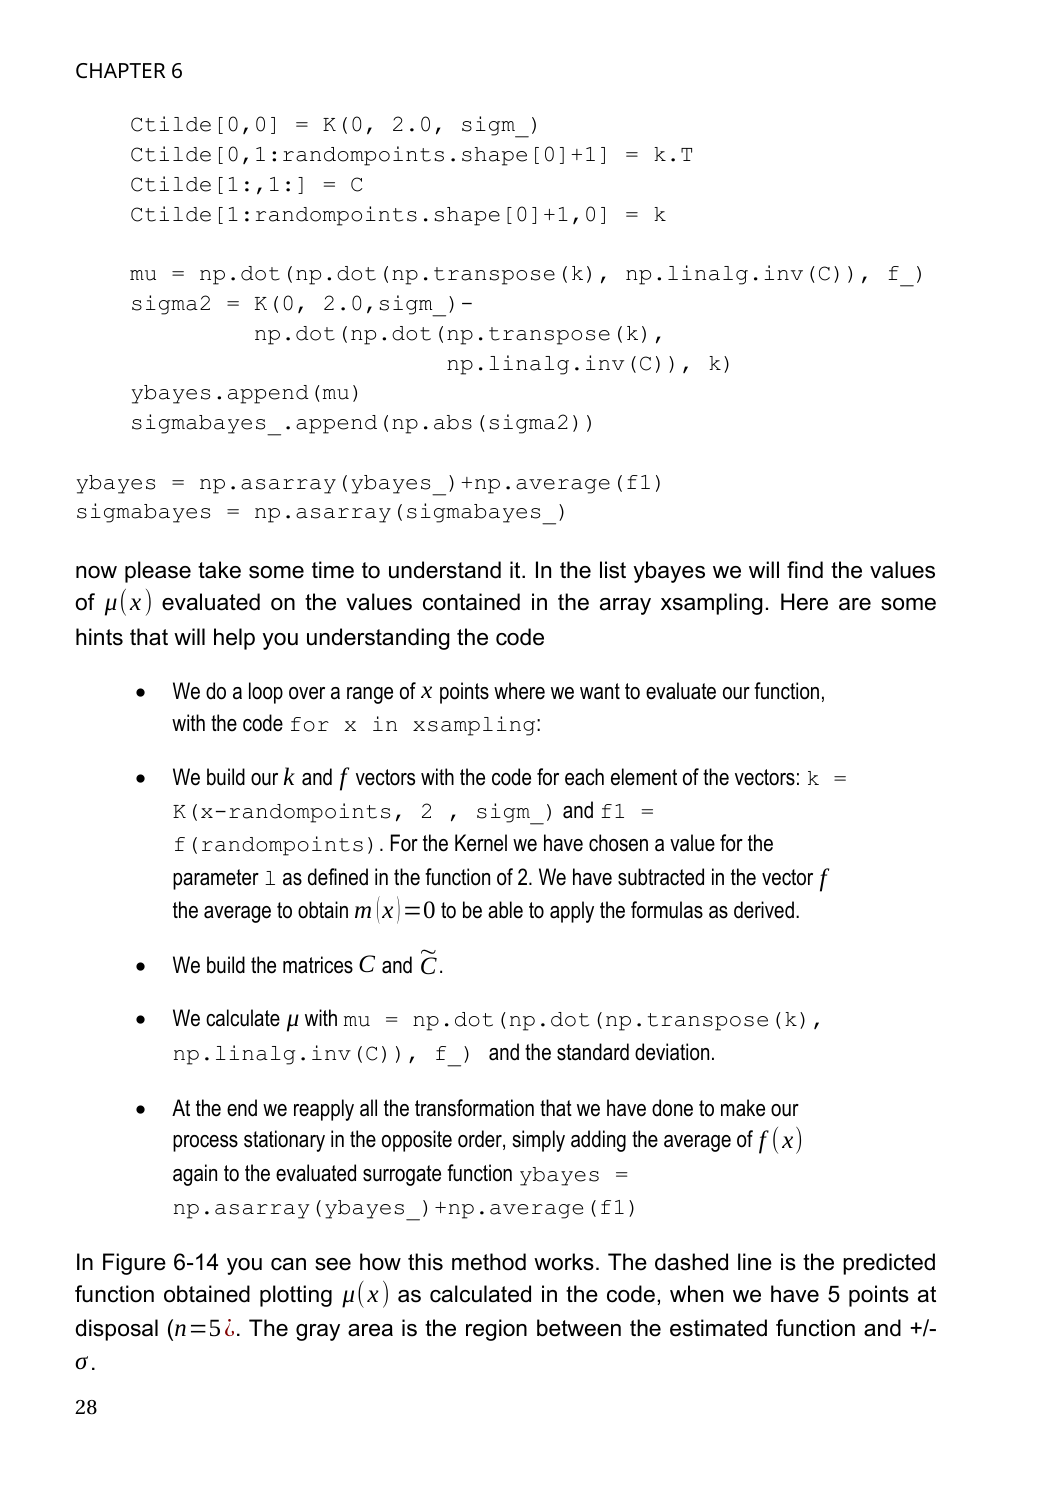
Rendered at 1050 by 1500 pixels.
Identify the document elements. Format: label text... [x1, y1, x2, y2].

text We calculate with mu = np.dot(np.dot(np.transpose(k), np.linalg.inv(C)), f_) and the standard deviation. [135, 1000, 848, 1067]
text sigma2 = K(0, 2.0,sigm_)- [75, 291, 937, 317]
text np.linalg.inv(C)), k) [75, 351, 937, 377]
text now please take some time to understand it. In the list ybayes we will find the values of evaluated on the values contained in the array xsampling. Here are some hints that will help you understanding the code [75, 550, 937, 650]
text mu = np.dot(np.dot(np.transpose(k), np.linalg.inv(C)), f_) [75, 261, 937, 287]
text In Figure 6-14 you can see how this method works. The dashed line is the predicted function obtained plotting as calculated in the code, when we have 5 points at disposal (. The gray area is the region between the estimated function and +/- . [75, 1242, 937, 1375]
text np.dot(np.dot(np.transpose(k), [75, 321, 937, 347]
text sigmabayes_.append(np.abs(sigma2)) [75, 410, 937, 436]
text We do a loop over a range of points where we want to evaluate our function, with the code for x in xsampling: [135, 671, 848, 738]
text Ctilde[1:,1:] = C [75, 172, 937, 198]
text Ctilde[0,0] = K(0, 2.0, sigm_) [75, 112, 937, 138]
text Ctilde[1:randompoints.shape[0]+1,0] = k [75, 202, 937, 228]
text We build the matrices and . [135, 946, 848, 979]
text ybayes = np.asarray(ybayes_)+np.average(f1) [75, 470, 937, 496]
text At the end we reapply all the transformation that we have done to make our process stationary in the opposite order, simply adding the average of again to the evaluated surrogate function ybayes = np.asarray(ybayes_)+np.average(f1) [135, 1088, 848, 1221]
text We build our and vectors with the code for each element of the vectors: k = K(x-randompoints, 2 , sigm_) and f1 = f(randompoints). For the Kernel we have chosen a value for the parameter l as defined in the function of 2. We have subtracted in the vector the average to obtain to be able to apply the formulas as derived. [135, 759, 848, 925]
text Ctilde[0,1:randompoints.shape[0]+1] = k.T [75, 142, 937, 168]
text sigmabayes = np.asarray(sigmabayes_) [75, 500, 937, 526]
text ybayes.append(mu) [75, 381, 937, 407]
